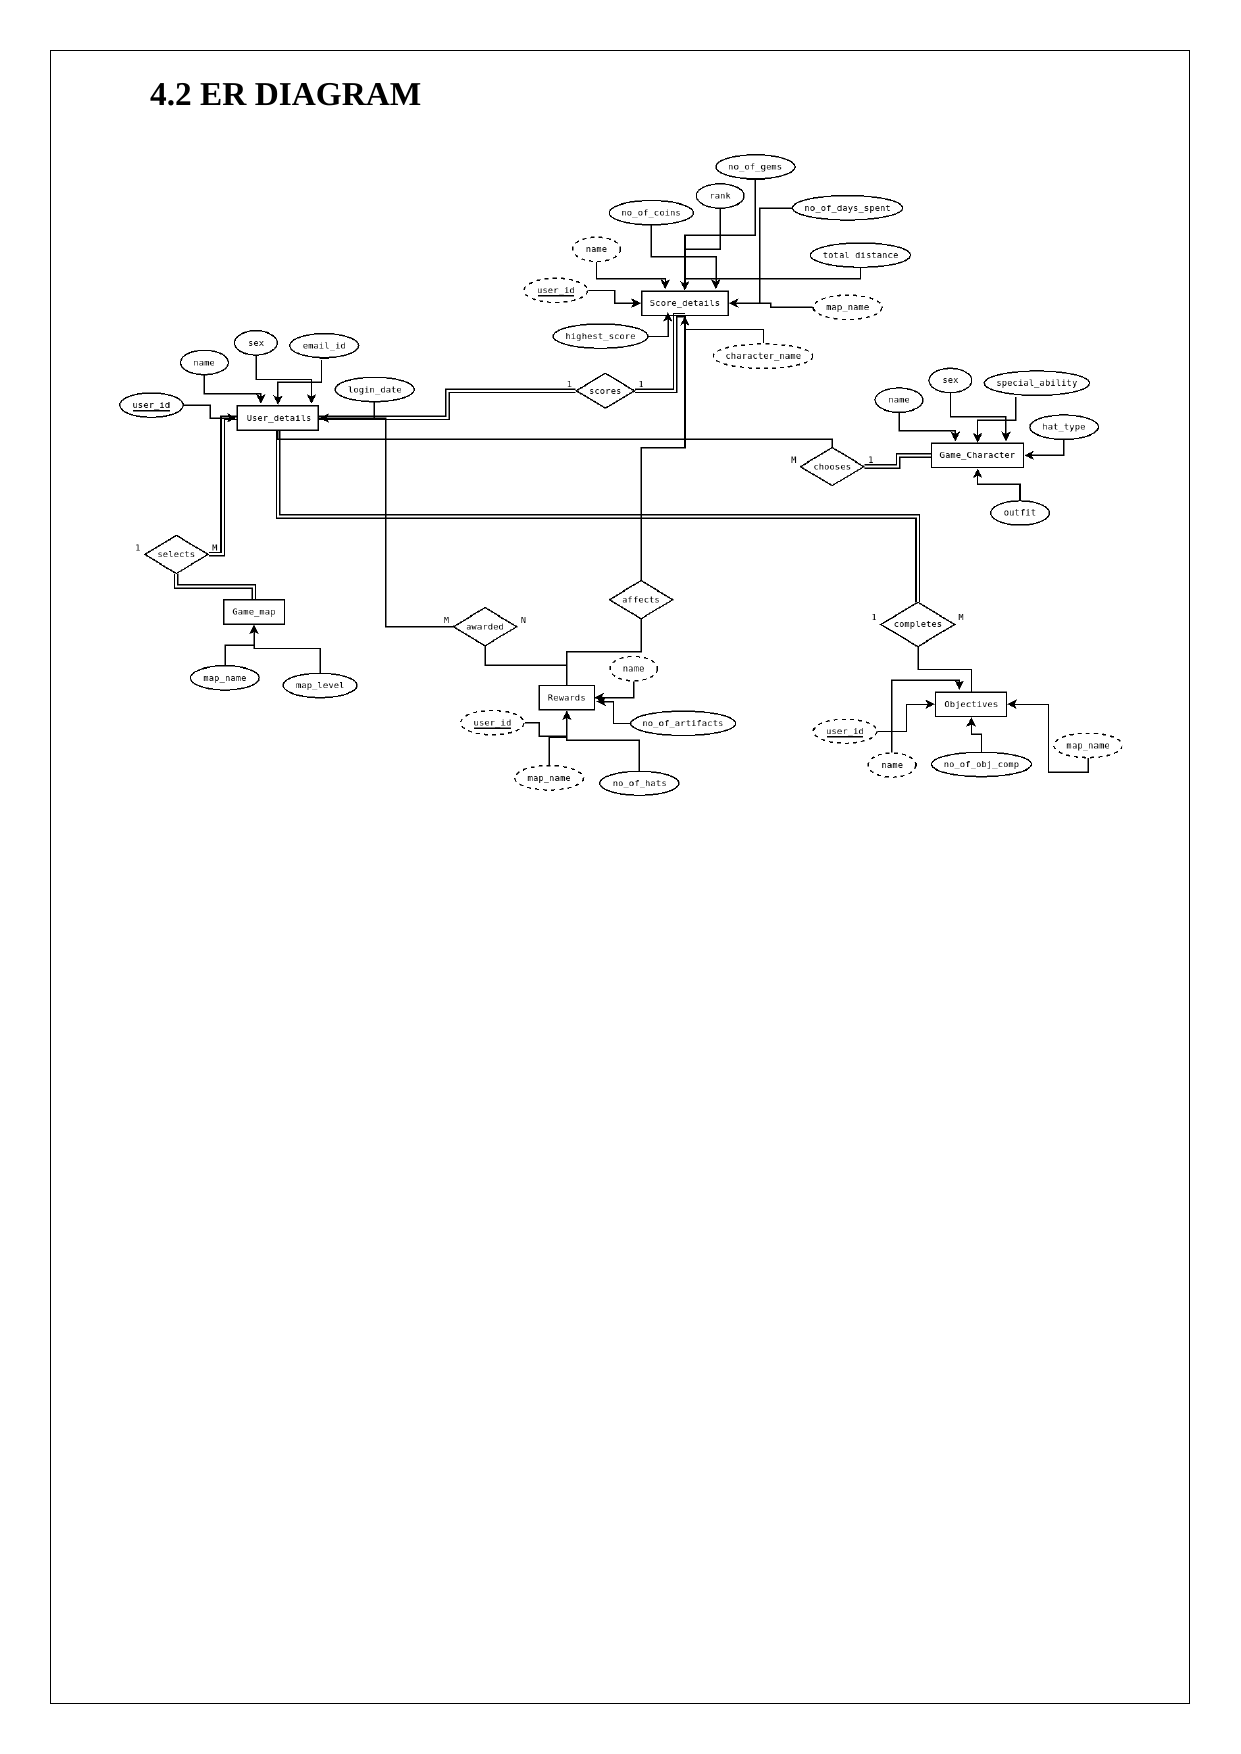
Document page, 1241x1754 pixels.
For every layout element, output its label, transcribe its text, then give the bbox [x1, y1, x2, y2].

picture [118, 153, 1123, 796]
text 4.2 ER DIAGRAM [150, 74, 1090, 112]
